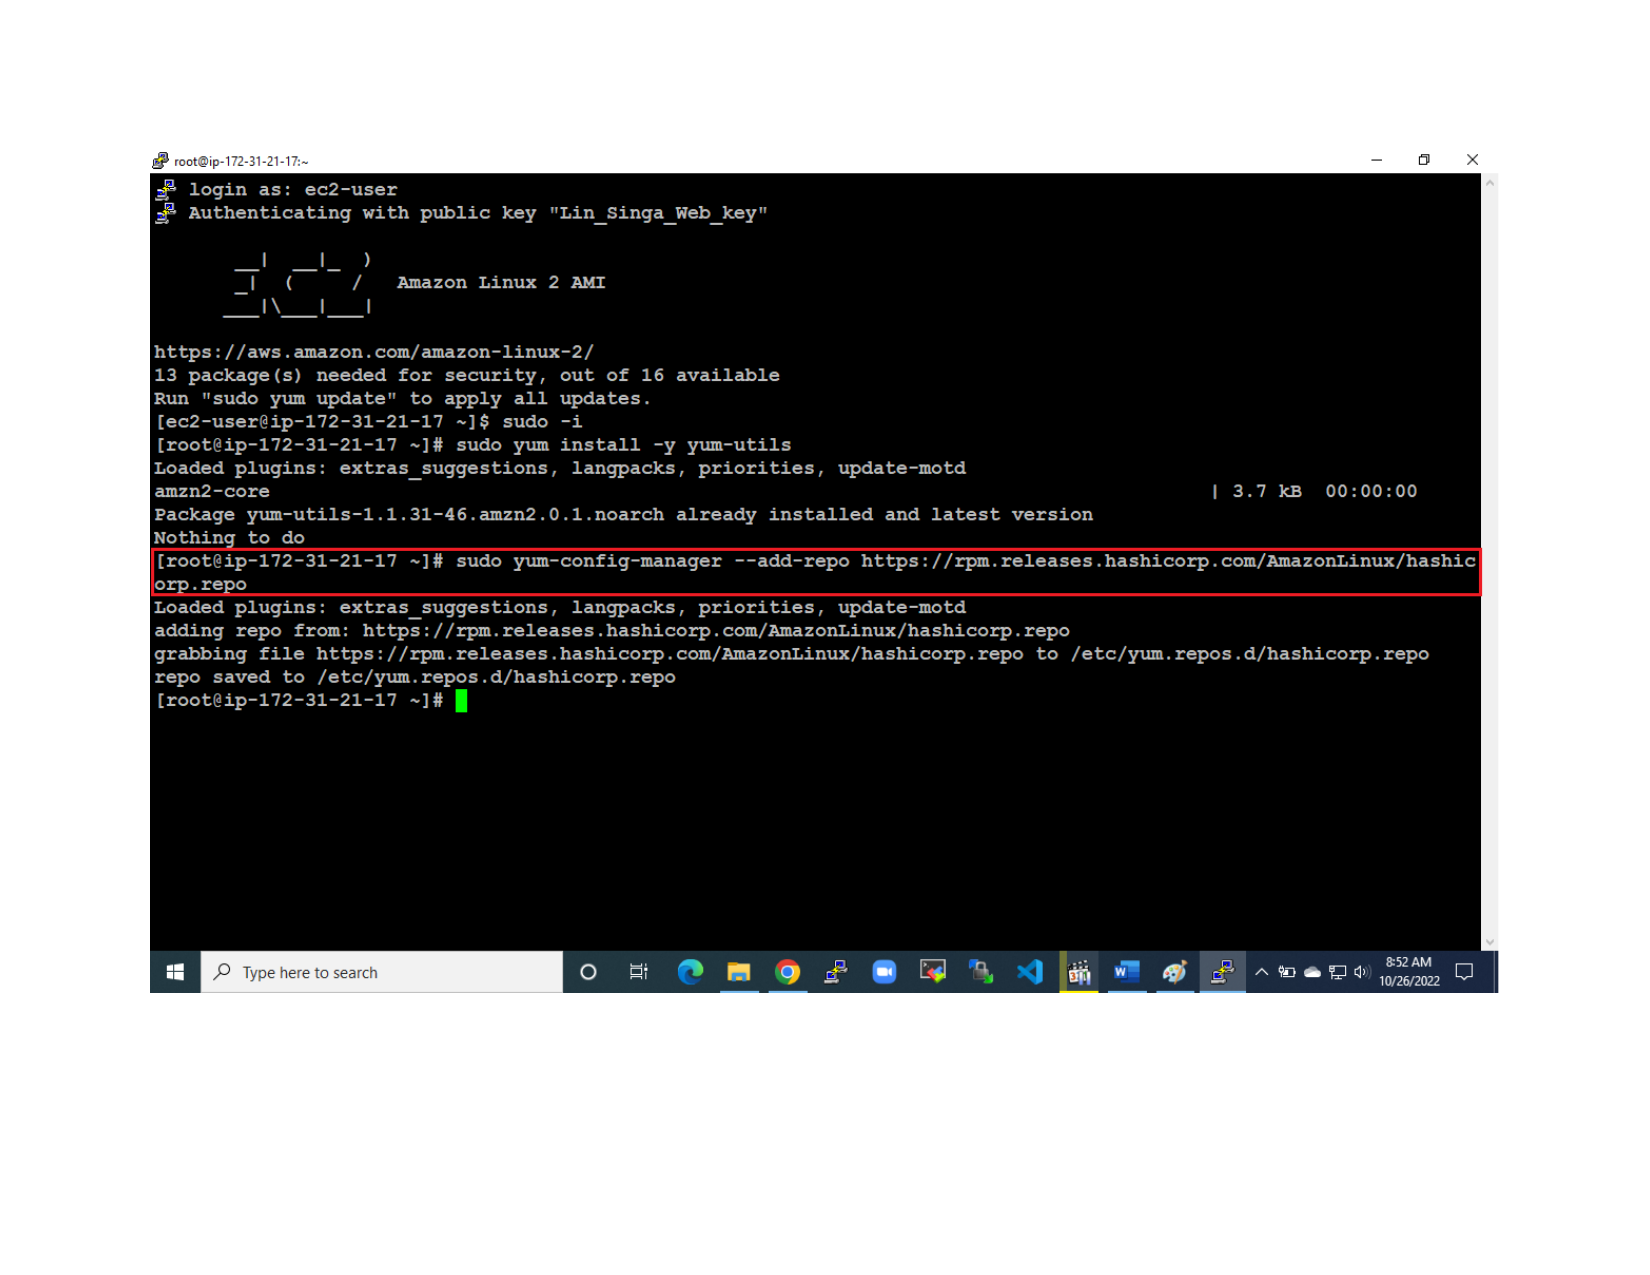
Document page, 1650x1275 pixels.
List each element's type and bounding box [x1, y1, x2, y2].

picture [150, 150, 1499, 993]
